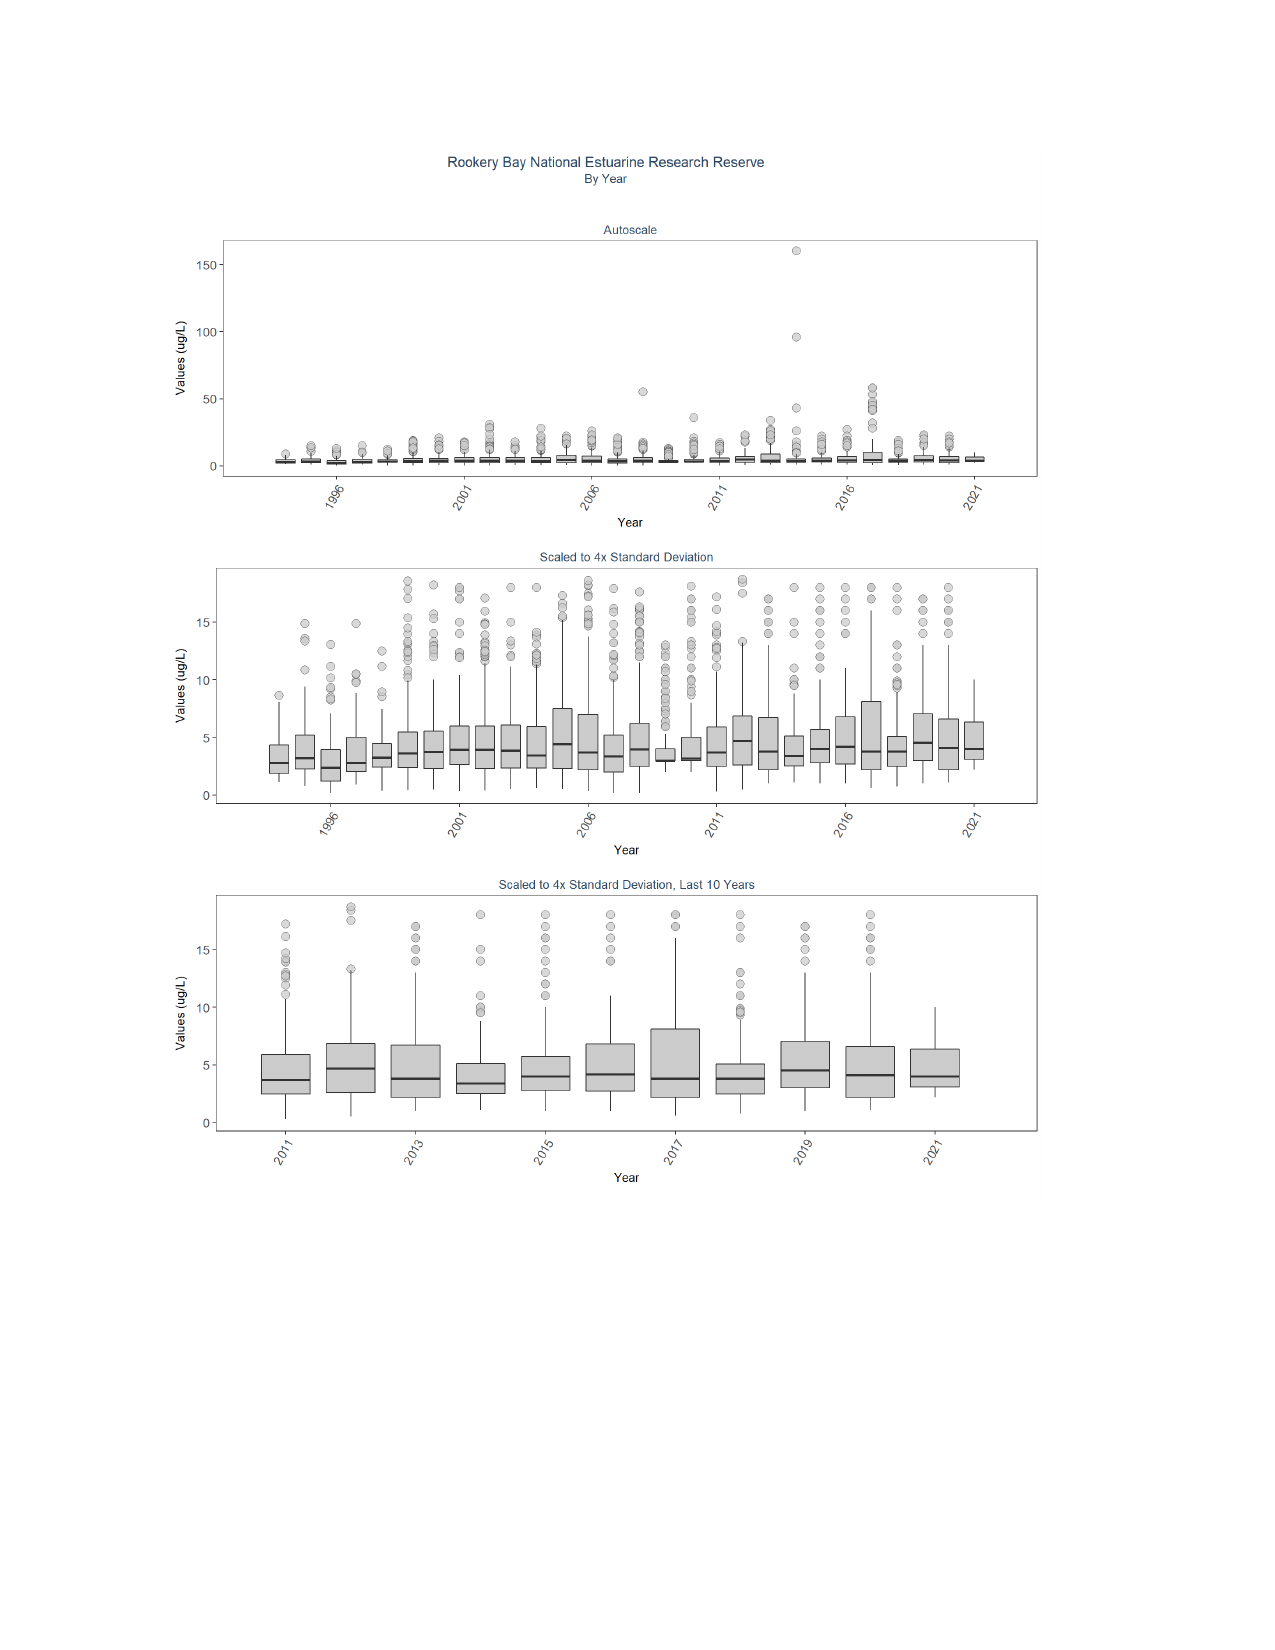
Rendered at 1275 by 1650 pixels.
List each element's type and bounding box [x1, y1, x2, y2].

picture [168, 150, 1044, 1200]
